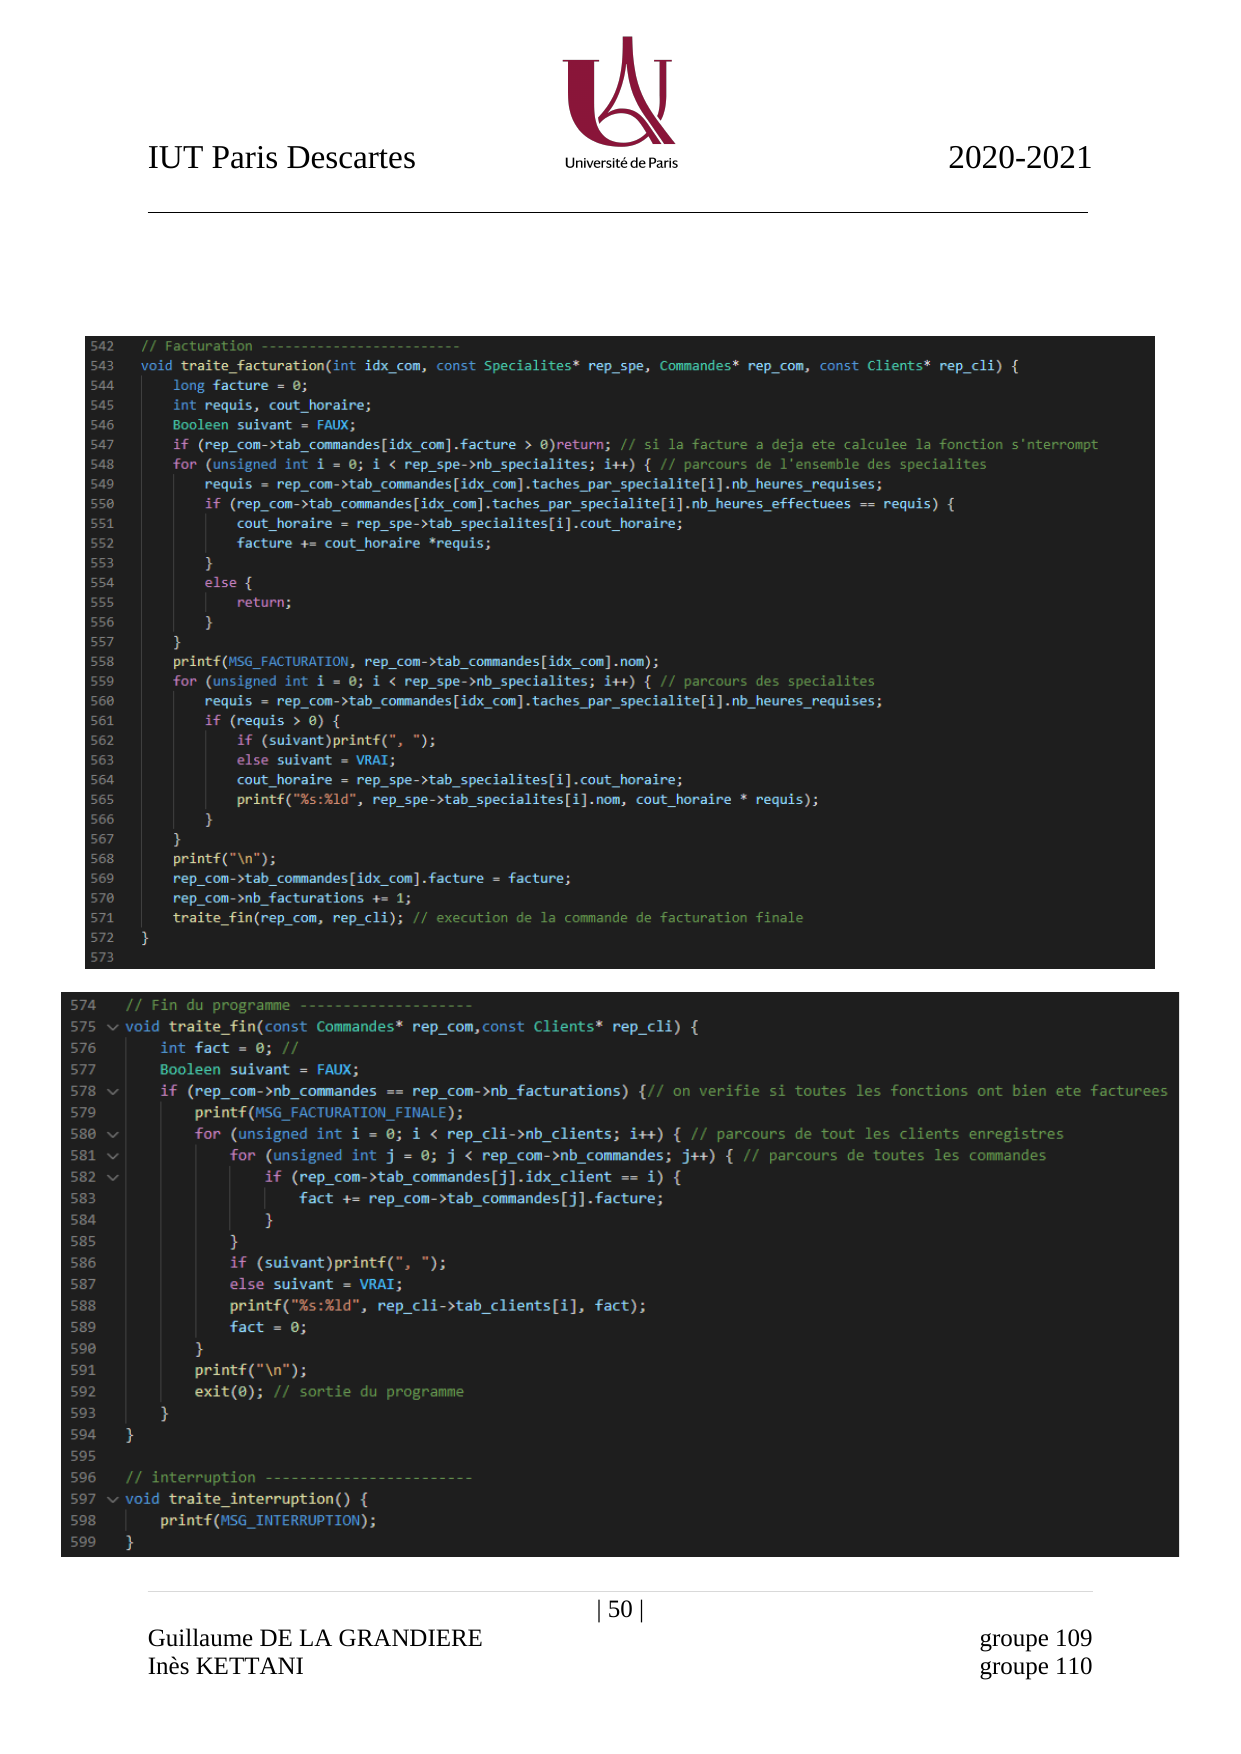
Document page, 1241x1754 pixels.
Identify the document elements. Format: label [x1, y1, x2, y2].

picture [553, 35, 687, 169]
picture [61, 992, 1180, 1557]
picture [85, 336, 1155, 969]
